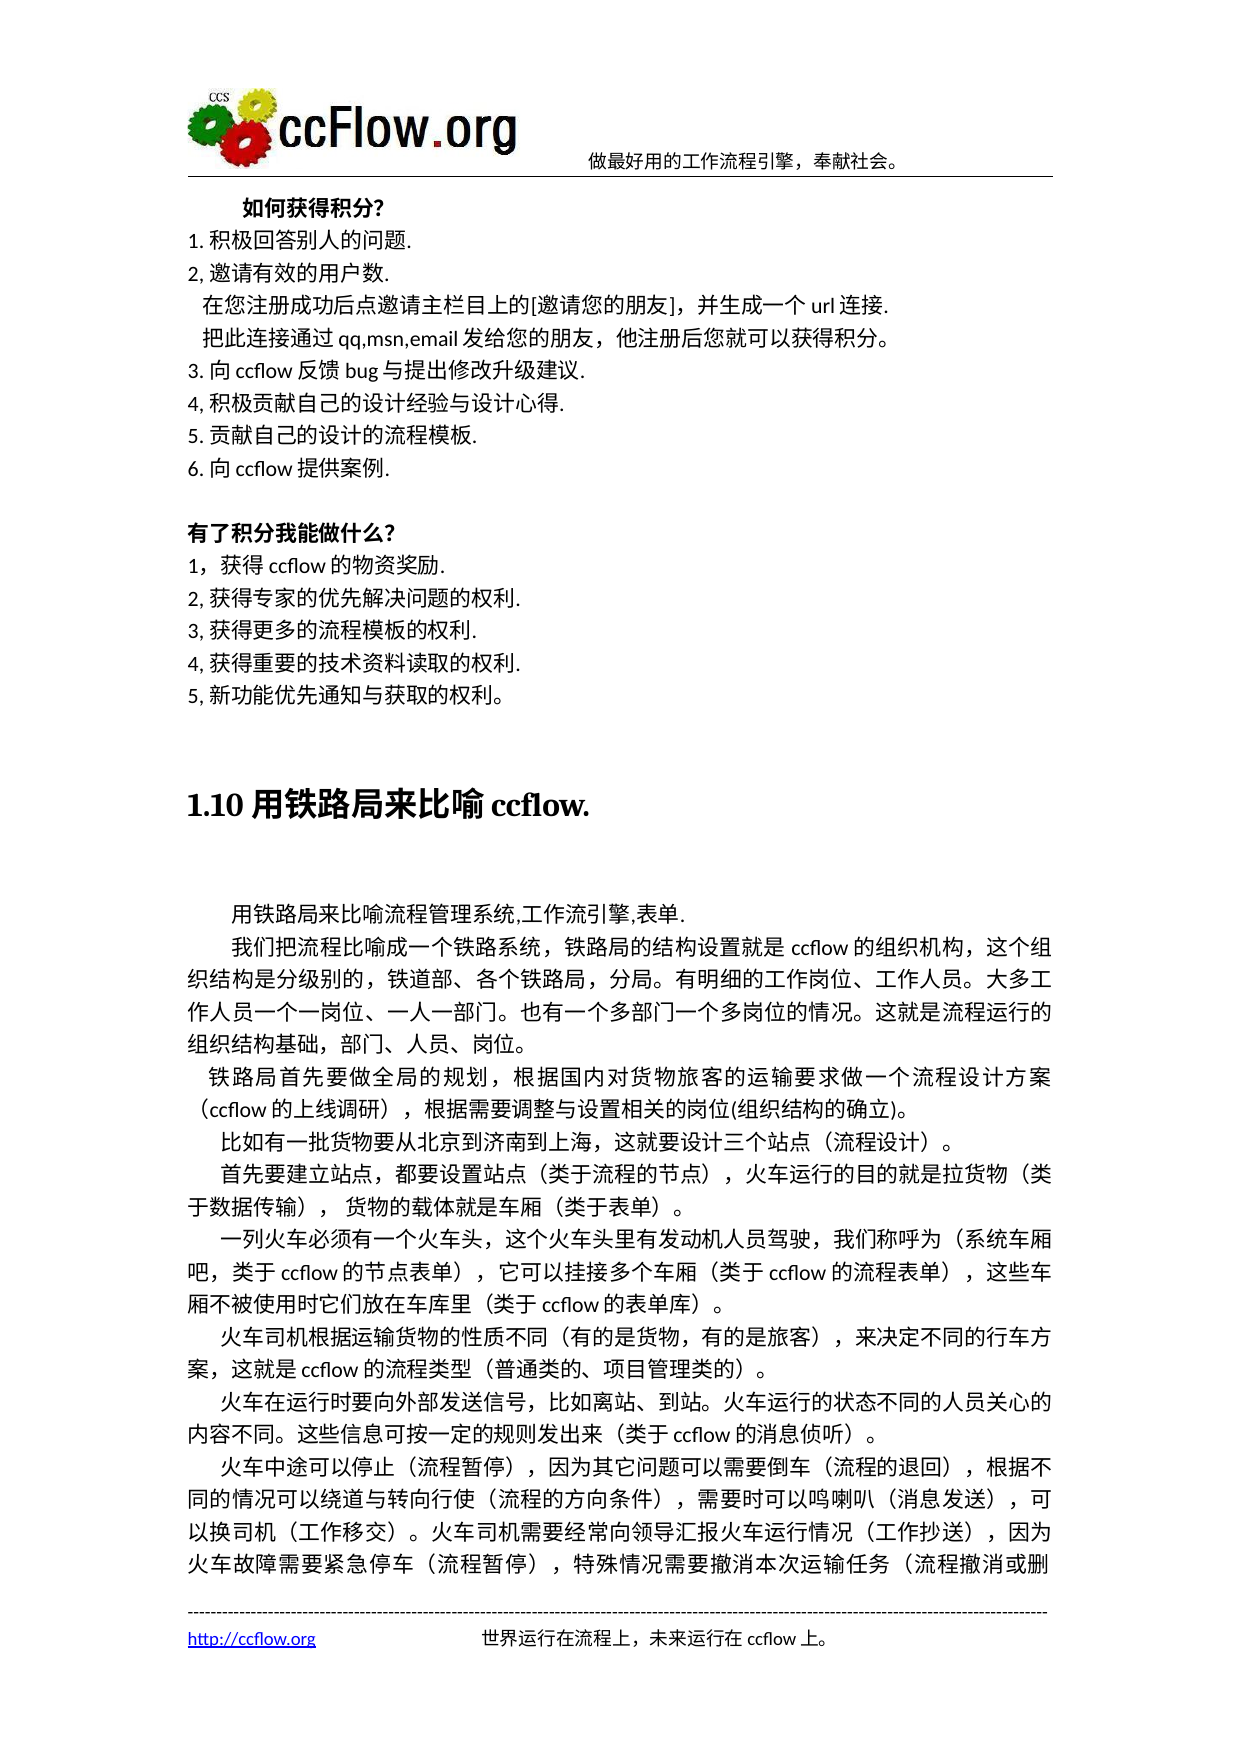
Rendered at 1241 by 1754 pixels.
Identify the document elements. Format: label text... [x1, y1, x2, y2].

text 首先要建立站点，都要设置站点（类于流程的节点），火车运行的目的就是拉货物（类于数据传输）， 货物的载体就是车厢（类于表单）。 [187, 1157, 1053, 1222]
text 有了积分我能做什么？ [187, 515, 1053, 548]
text 比如有一批货物要从北京到济南到上海，这就要设计三个站点（流程设计）。 [187, 1124, 1053, 1157]
subtitle 1.10 用铁路局来比喻ccflow. [187, 770, 1053, 835]
text 2, 邀请有效的用户数. [187, 255, 1053, 288]
text 4, 获得重要的技术资料读取的权利. [187, 645, 1053, 678]
text 3, 获得更多的流程模板的权利. [187, 613, 1053, 645]
text 2, 获得专家的优先解决问题的权利. [187, 580, 1053, 613]
text 4, 积极贡献自己的设计经验与设计心得. [187, 385, 1053, 418]
text 3. 向ccflow反馈bug与提出修改升级建议. [187, 353, 1053, 385]
text 我们把流程比喻成一个铁路系统，铁路局的结构设置就是ccflow的组织机构，这个组织结构是分级别的，铁道部、各个铁路局，分局。有明细的工作岗位、工作人员。大多工作人员一个一岗位、一人一部门。也有一个多部门一个多岗位的情况。这就是流程运行的组织结构基础，部门、人员、岗位。 [187, 929, 1053, 1059]
text 火车司机根据运输货物的性质不同（有的是货物，有的是旅客），来决定不同的行车方案，这就是ccflow的流程类型（普通类的、项目管理类的）。 [187, 1319, 1053, 1384]
text 1. 积极回答别人的问题. [187, 223, 1053, 255]
text 5, 新功能优先通知与获取的权利。 [187, 678, 1053, 710]
text 如何获得积分？ [187, 190, 1053, 223]
picture [187, 88, 521, 169]
text 用铁路局来比喻流程管理系统,工作流引擎,表单. [187, 897, 1053, 929]
text 一列火车必须有一个火车头，这个火车头里有发动机人员驾驶，我们称呼为（系统车厢吧，类于ccflow的节点表单），它可以挂接多个车厢（类于ccflow的流程表单），这些车厢不被使用时它们放在车库里（类于ccflow的表单库）。 [187, 1222, 1053, 1319]
text 在您注册成功后点邀请主栏目上的[邀请您的朋友]，并生成一个url连接. [187, 288, 1053, 320]
text 把此连接通过qq,msn,email发给您的朋友，他注册后您就可以获得积分。 [187, 320, 1053, 353]
text 6. 向ccflow提供案例. [187, 450, 1053, 483]
text 1，获得ccflow的物资奖励. [187, 548, 1053, 580]
text 火车在运行时要向外部发送信号，比如离站、到站。火车运行的状态不同的人员关心的内容不同。这些信息可按一定的规则发出来（类于ccflow的消息侦听）。 [187, 1384, 1053, 1449]
text 5. 贡献自己的设计的流程模板. [187, 418, 1053, 450]
text 铁路局首先要做全局的规划，根据国内对货物旅客的运输要求做一个流程设计方案（ccflow的上线调研），根据需要调整与设置相关的岗位(组织结构的确立)。 [187, 1059, 1053, 1124]
